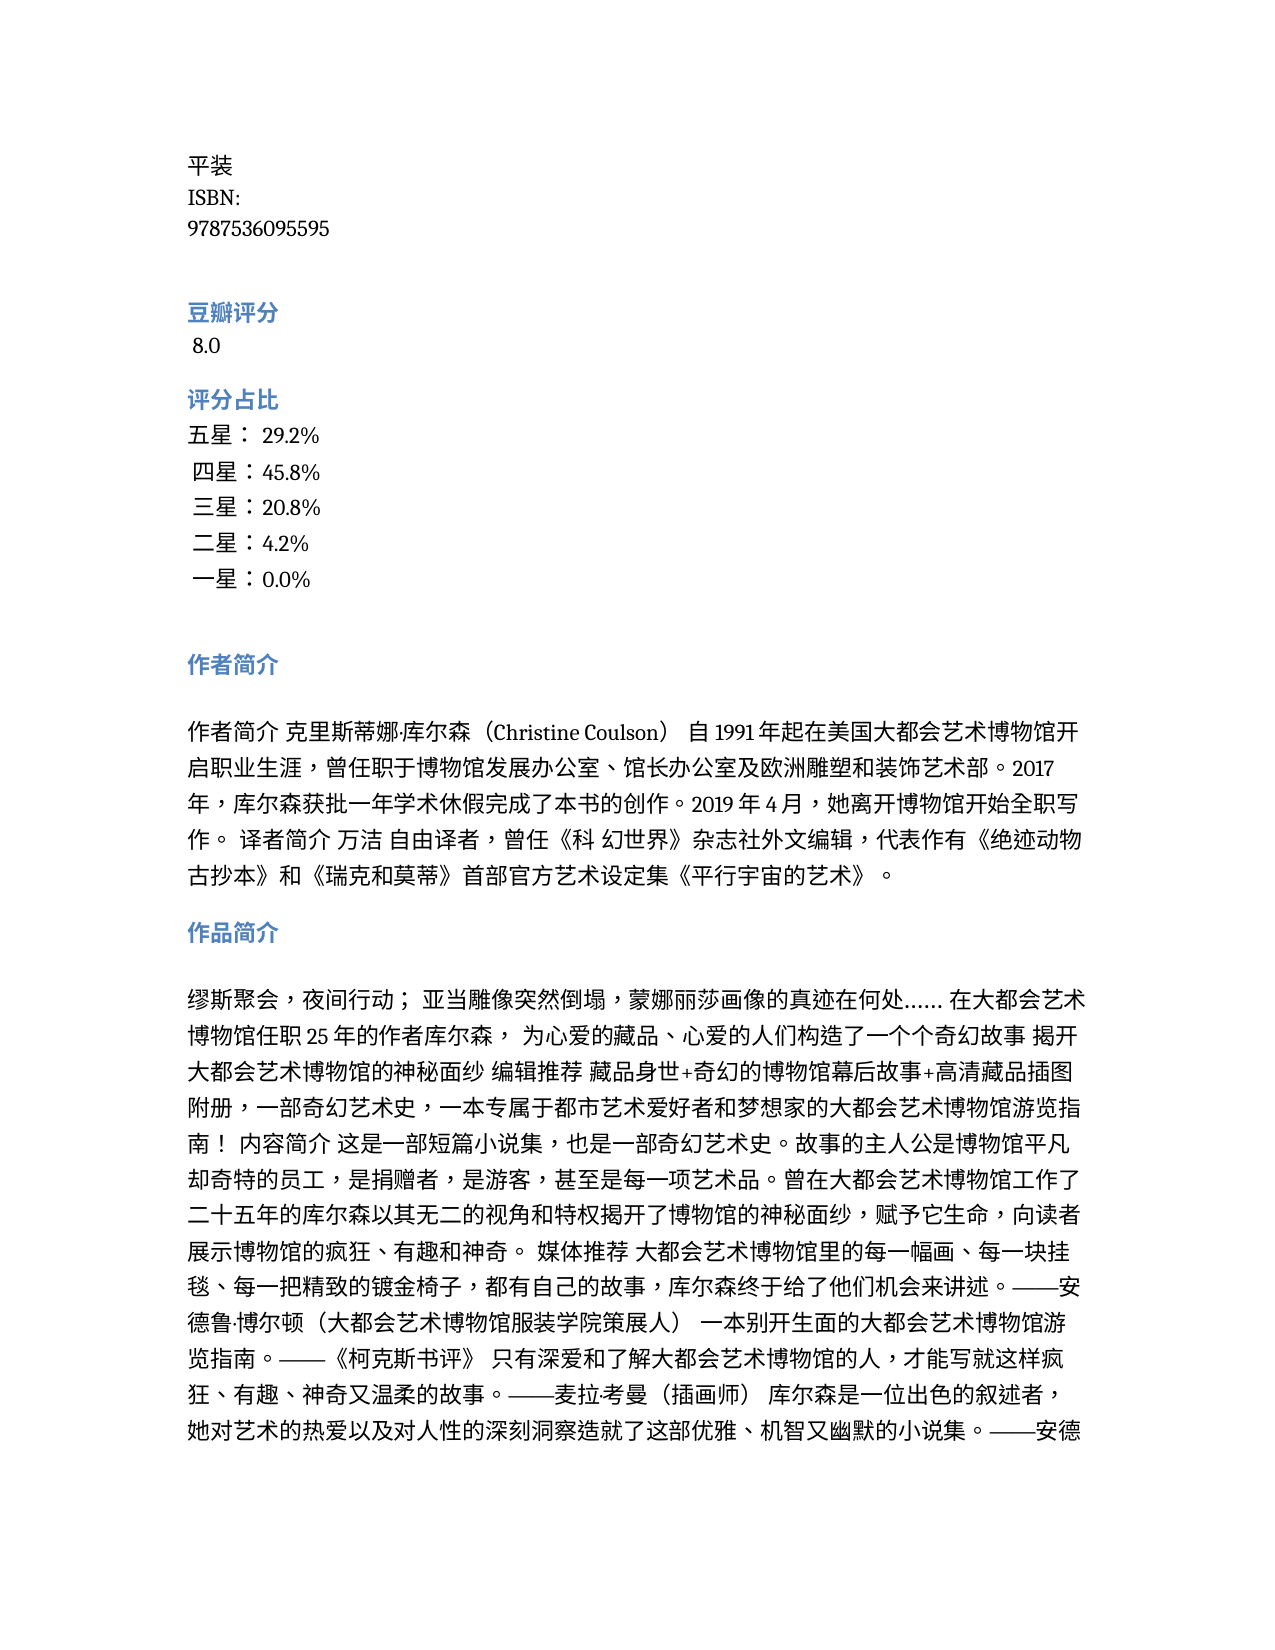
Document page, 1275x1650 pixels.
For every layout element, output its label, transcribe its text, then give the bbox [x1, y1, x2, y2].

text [187, 150, 1087, 272]
text 作者简介 克里斯蒂娜·库尔森（Christine Coulson） 自1991年起在美国大都会艺术博物馆开启职业生涯，曾任职于博物馆发展办公室、馆长办公室及欧洲雕塑和装饰艺术部。2017年，库尔森获批一年学术休假完成了本书的创作。2019年4月，她离开博物馆开始全职写作。 译者简介 万洁 自由译者，曾任《科 幻世界》杂志社外文编辑，代表作有《绝迹动物古抄本》和《瑞克和莫蒂》首部官方艺术设定集《平行宇宙的艺术》。 [187, 685, 1087, 891]
subtitle 评分占比 [187, 383, 1087, 415]
text 8.0 [187, 332, 1087, 359]
text 五星： 29.2% 四星： 45.8% 三星： 20.8% 二星： 4.2% 一星： 0.0% [187, 419, 1087, 625]
subtitle 作品简介 [187, 917, 1087, 948]
subtitle 豆瓣评分 [187, 297, 1087, 328]
subtitle 作者简介 [187, 649, 1087, 681]
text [187, 953, 1087, 1446]
